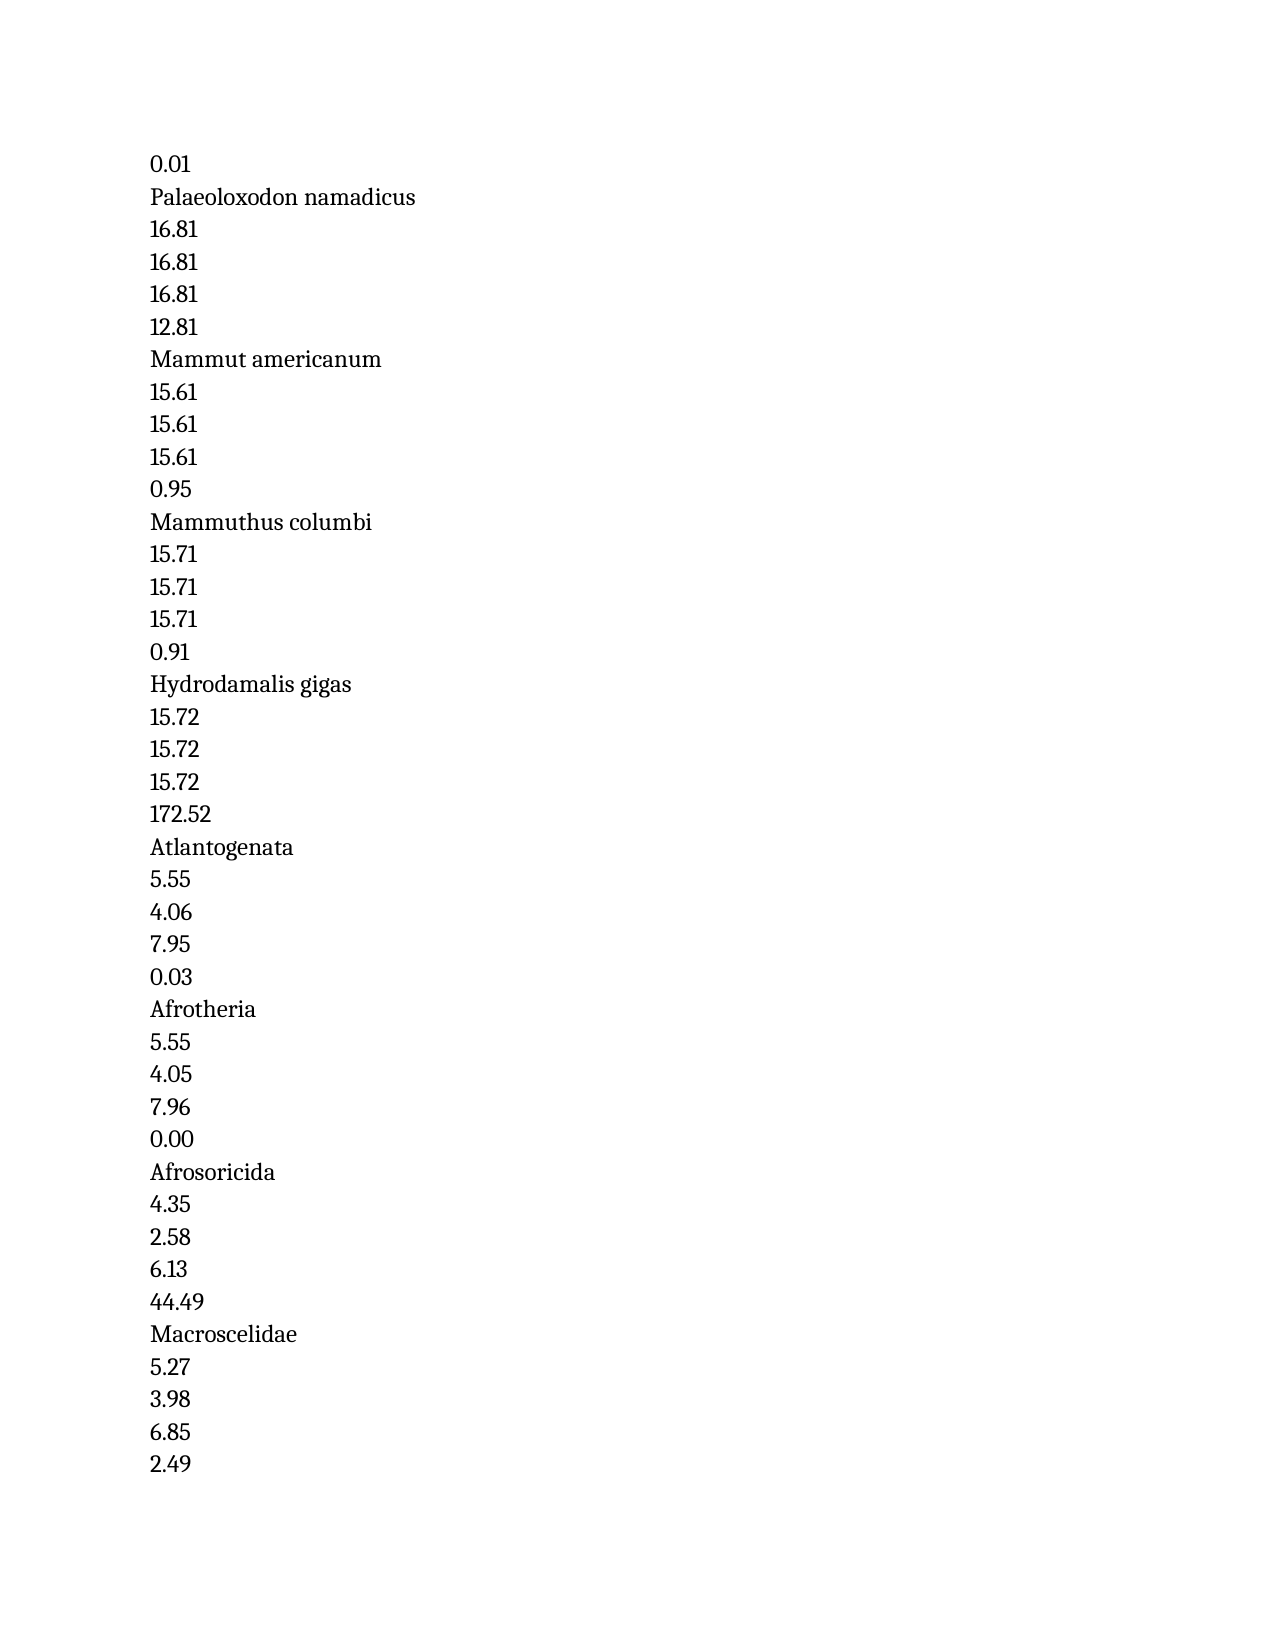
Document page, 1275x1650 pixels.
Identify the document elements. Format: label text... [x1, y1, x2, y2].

text 4.35 [150, 1190, 1125, 1219]
text 0.91 [150, 637, 1125, 666]
text 6.13 [150, 1255, 1125, 1284]
text 0.95 [150, 475, 1125, 504]
text Afrotheria [150, 995, 1125, 1024]
text Palaeoloxodon namadicus [150, 182, 1125, 211]
text 15.71 [150, 540, 1125, 569]
text 15.71 [150, 572, 1125, 601]
text 15.61 [150, 442, 1125, 471]
text Hydrodamalis gigas [150, 670, 1125, 699]
text Macroscelidae [150, 1320, 1125, 1349]
text 0.00 [150, 1125, 1125, 1154]
text 7.95 [150, 930, 1125, 959]
text Atlantogenata [150, 832, 1125, 861]
text 5.55 [150, 865, 1125, 894]
text 2.49 [150, 1450, 1125, 1479]
text 2.58 [150, 1222, 1125, 1251]
text 3.98 [150, 1385, 1125, 1414]
text 7.96 [150, 1092, 1125, 1121]
text 172.52 [150, 800, 1125, 829]
text 15.71 [150, 605, 1125, 634]
text 16.81 [150, 280, 1125, 309]
text 5.27 [150, 1352, 1125, 1381]
text 4.05 [150, 1060, 1125, 1089]
text 0.03 [150, 962, 1125, 991]
text 5.55 [150, 1027, 1125, 1056]
text Afrosoricida [150, 1157, 1125, 1186]
text 15.61 [150, 377, 1125, 406]
text 6.85 [150, 1417, 1125, 1446]
text 0.01 [150, 150, 1125, 179]
text 15.72 [150, 702, 1125, 731]
text 12.81 [150, 312, 1125, 341]
text 4.06 [150, 897, 1125, 926]
text Mammut americanum [150, 345, 1125, 374]
text 15.72 [150, 767, 1125, 796]
text 16.81 [150, 215, 1125, 244]
text 16.81 [150, 247, 1125, 276]
text 44.49 [150, 1287, 1125, 1316]
text 15.72 [150, 735, 1125, 764]
text 15.61 [150, 410, 1125, 439]
text Mammuthus columbi [150, 507, 1125, 536]
